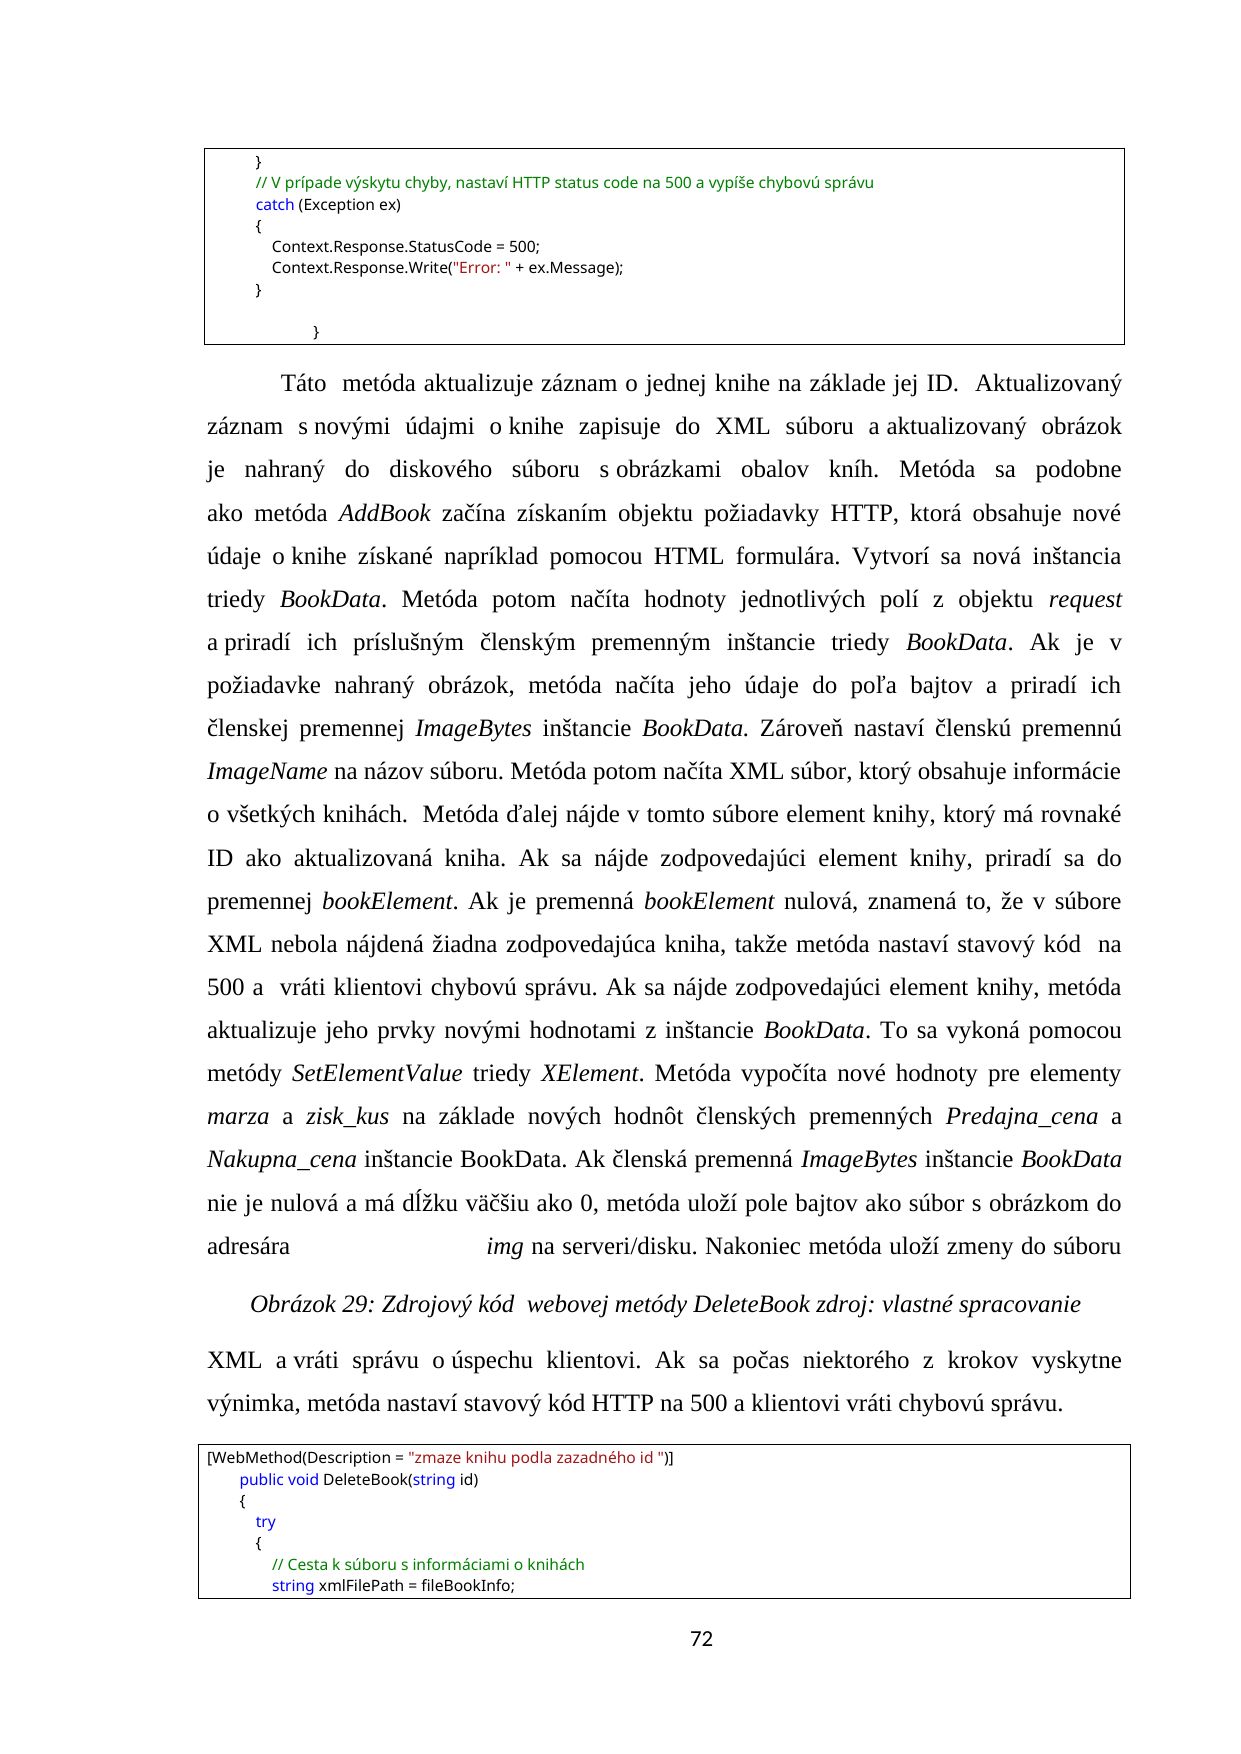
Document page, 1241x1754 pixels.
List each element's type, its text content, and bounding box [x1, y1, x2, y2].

text try [207, 1511, 1122, 1532]
text // Cesta k súboru s informáciami o knihách [207, 1553, 1122, 1572]
text Context.Response.StatusCode = 500; [207, 236, 1122, 257]
text public void DeleteBook(string id) [207, 1468, 1122, 1490]
text string xmlFilePath = fileBookInfo; [199, 1572, 1130, 1598]
text } [207, 278, 1122, 299]
text { [207, 1490, 1122, 1511]
text // V prípade výskytu chyby, nastaví HTTP status code na 500 a vypíše chybovú správu [207, 172, 1122, 193]
text } [205, 318, 1124, 344]
text { [207, 1532, 1122, 1553]
text { [207, 214, 1122, 236]
text Táto metóda aktualizuje záznam o jednej knihe na základe jej ID. Aktualizovaný záznam s novými údajmi o knihe zapisuje do XML súboru a aktualizovaný obrázok je nahraný do diskového súboru s obrázkami obalov kníh. Metóda sa podobne ako metóda AddBook začína získaním objektu požiadavky HTTP, ktorá obsahuje nové údaje o knihe získané napríklad pomocou HTML formulára. Vytvorí sa nová inštancia triedy BookData. Metóda potom načíta hodnoty jednotlivých polí z objektu request a priradí ich príslušným členským premenným inštancie triedy BookData. Ak je v požiadavke nahraný obrázok, metóda načíta jeho údaje do poľa bajtov a priradí ich členskej premennej ImageBytes inštancie BookData. Zároveň nastaví členskú premennú ImageName na názov súboru. Metóda potom načíta XML súbor, ktorý obsahuje informácie o všetkých knihách. Metóda ďalej nájde v tomto súbore element knihy, ktorý má rovnaké ID ako aktualizovaná kniha. Ak sa nájde zodpovedajúci element knihy, priradí sa do premennej bookElement. Ak je premenná bookElement nulová, znamená to, že v súbore XML nebola nájdená žiadna zodpovedajúca kniha, takže metóda nastaví stavový kód na 500 a vráti klientovi chybovú správu. Ak sa nájde zodpovedajúci element knihy, metóda aktualizuje jeho prvky novými hodnotami z inštancie BookData. To sa vykoná pomocou metódy SetElementValue triedy XElement. Metóda vypočíta nové hodnoty pre elementy marza a zisk_kus na základe nových hodnôt členských premenných Predajna_cena a Nakupna_cena inštancie BookData. Ak členská premenná ImageBytes inštancie BookData nie je nulová a má dĺžku väčšiu ako 0, metóda uloží pole bajtov ako súbor s obrázkom do adresára img na serveri/disku. Nakoniec metóda uloží zmeny do súboru XML a vráti správu o úspechu klientovi. Ak sa počas niektorého z krokov vyskytne výnimka, metóda nastaví stavový kód HTTP na 500 a klientovi vráti chybovú správu. [207, 368, 1122, 1417]
text catch (Exception ex) [207, 193, 1122, 214]
text Context.Response.Write("Error: " + ex.Message); [207, 257, 1122, 278]
text [WebMethod(Description = "zmaze knihu podla zazadného id ")] [199, 1445, 1130, 1468]
text } [205, 149, 1124, 172]
